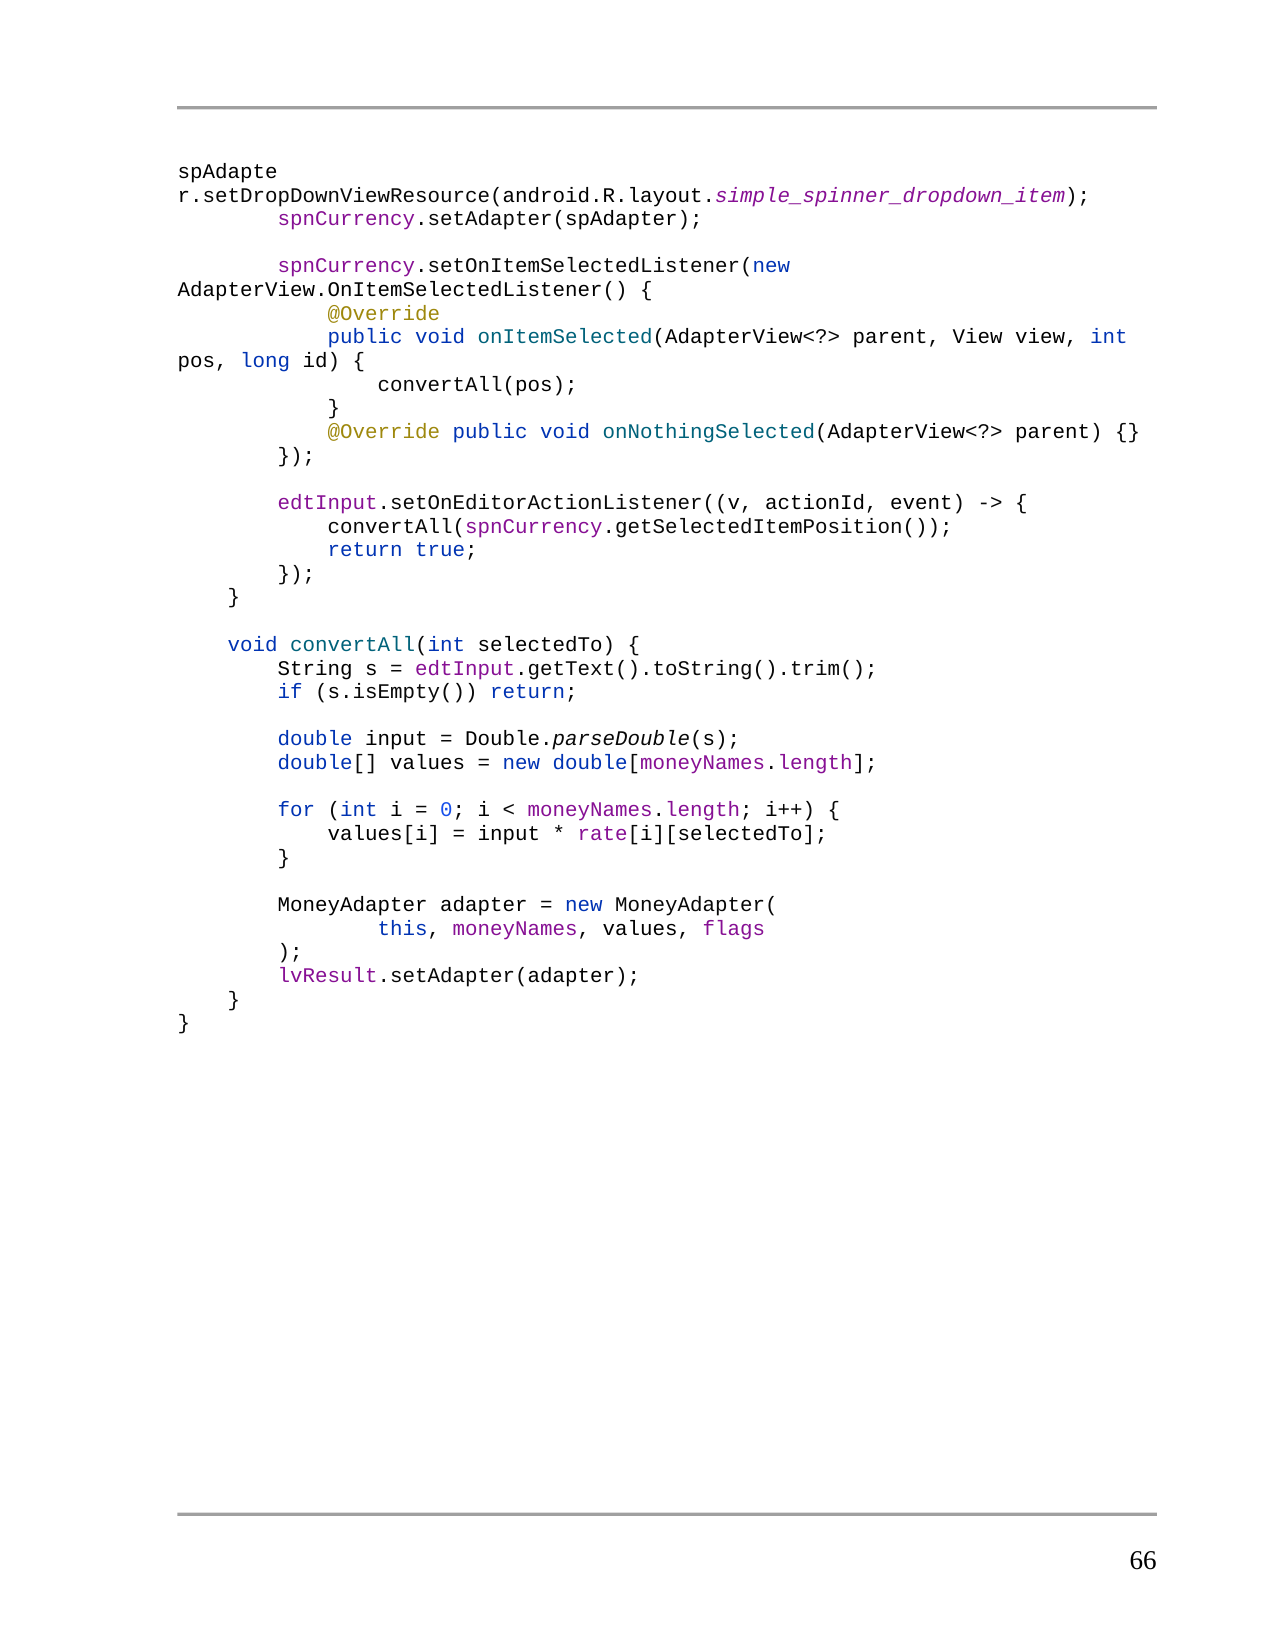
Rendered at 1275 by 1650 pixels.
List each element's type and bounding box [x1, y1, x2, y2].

text [177, 137, 1156, 1036]
